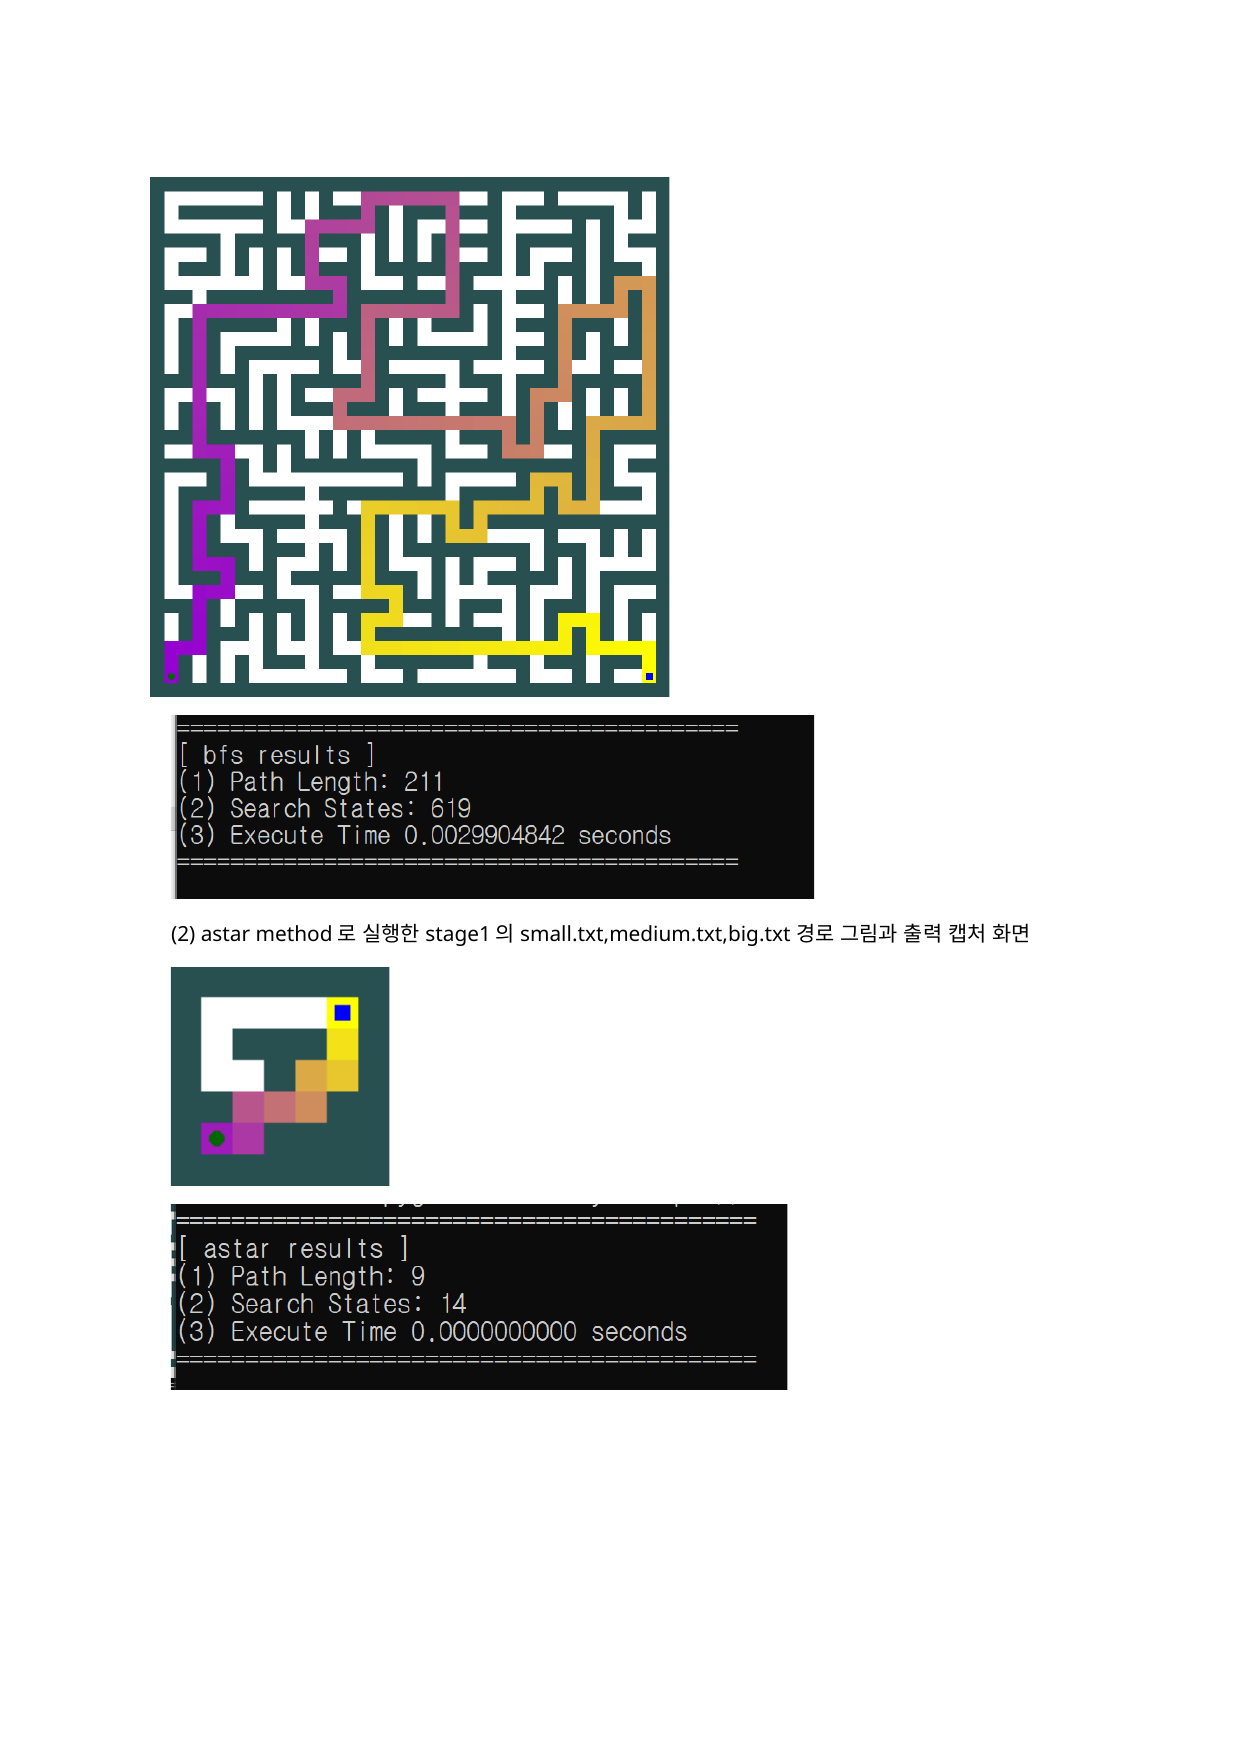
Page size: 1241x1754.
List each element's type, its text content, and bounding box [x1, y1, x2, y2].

picture [170, 967, 390, 1186]
picture [170, 1204, 788, 1390]
picture [150, 177, 670, 697]
picture [170, 715, 815, 899]
text (2) astar method로 실행한 stage1의 small.txt,medium.txt,big.txt 경로 그림과 출력 캡처 화면 [150, 918, 1090, 948]
